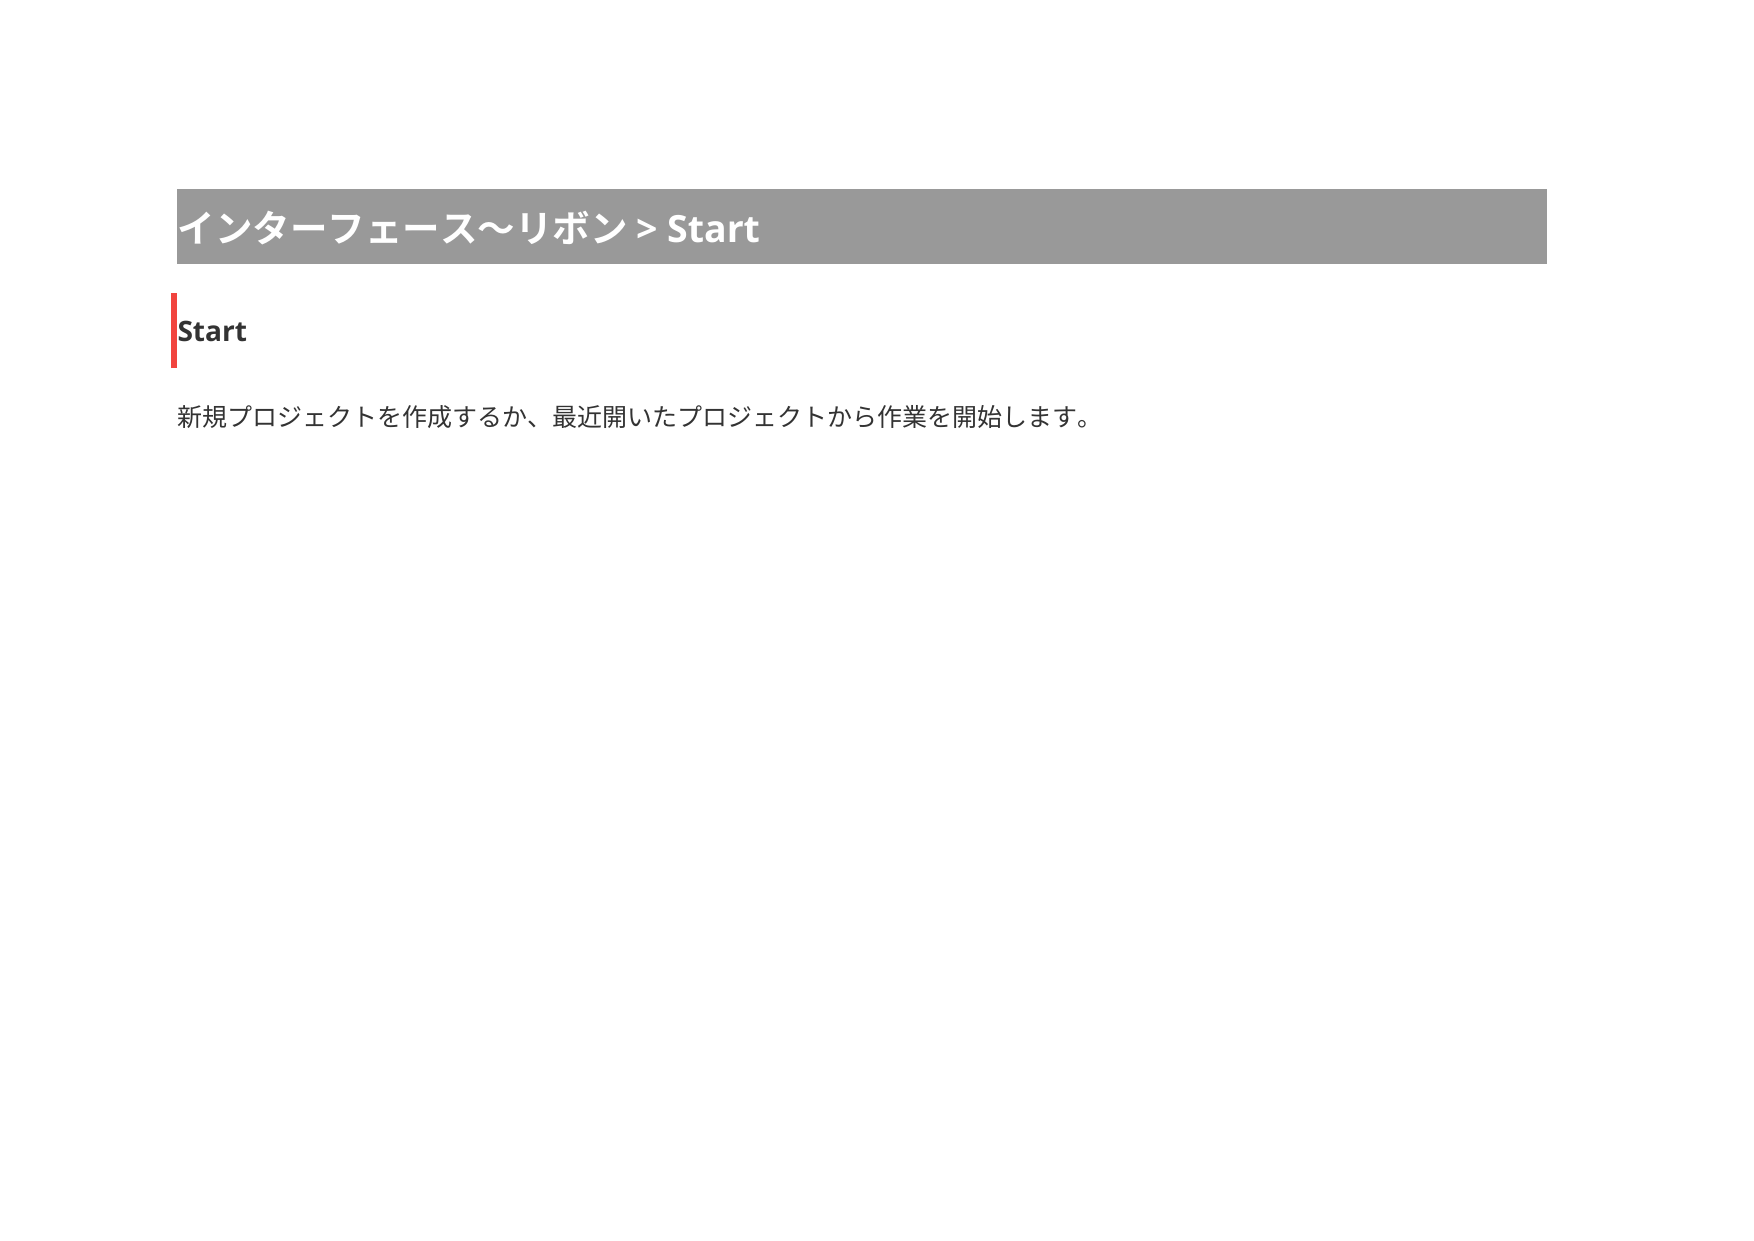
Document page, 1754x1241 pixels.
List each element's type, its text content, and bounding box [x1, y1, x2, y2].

text インターフェース〜リボン > Start [177, 189, 1547, 264]
text 新規プロジェクトを作成するか、最近開いたプロジェクトから作業を開始します。 [177, 397, 1547, 435]
text Start [177, 293, 1547, 368]
